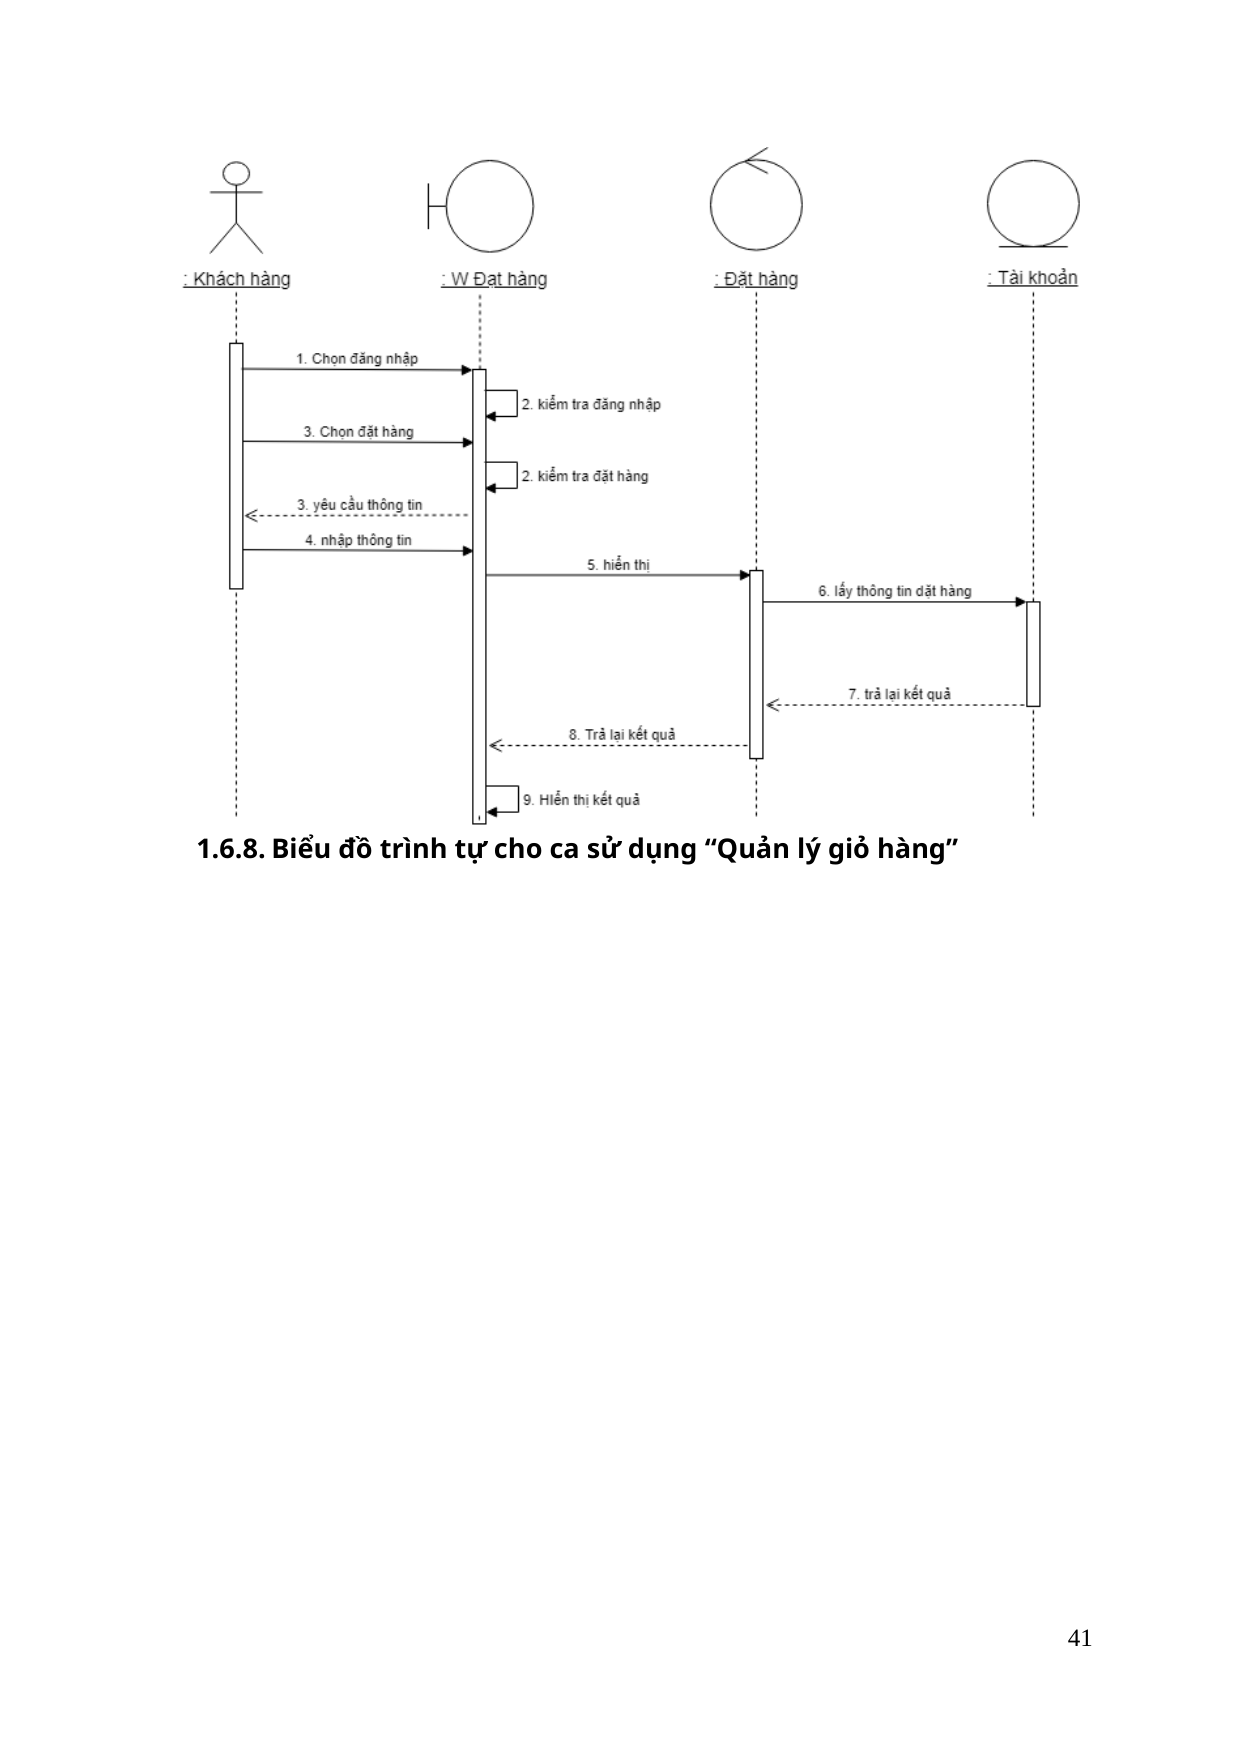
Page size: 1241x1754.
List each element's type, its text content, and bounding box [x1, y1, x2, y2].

subtitle Biểu đồ trình tự cho ca sử dụng “Quản lý giỏ hàng” [196, 830, 1092, 867]
picture [177, 147, 1093, 826]
